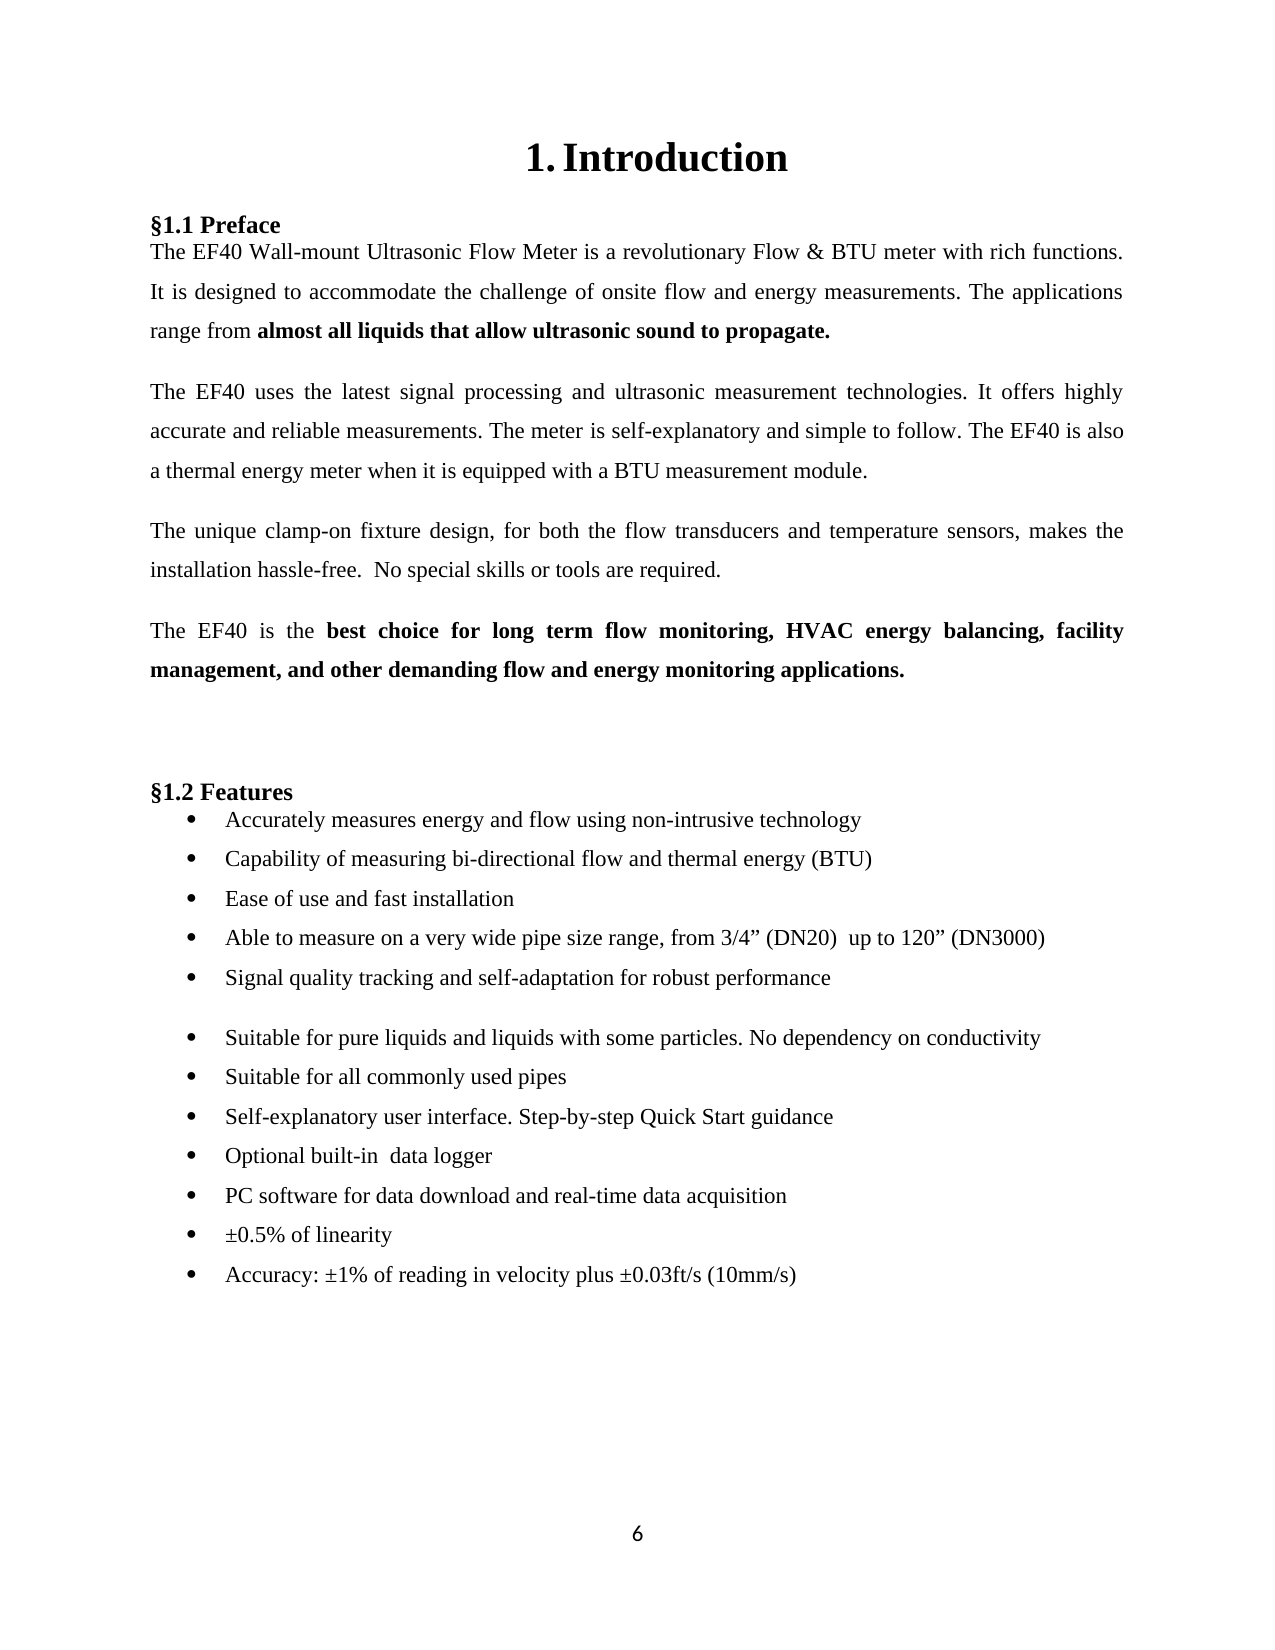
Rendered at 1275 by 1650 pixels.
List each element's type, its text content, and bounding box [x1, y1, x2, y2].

text The EF40 is the best choice for long term flow monitoring, HVAC energy balancing, facility management, and other demanding flow and energy monitoring applications. [150, 617, 1125, 683]
subtitle §1.2 Features [150, 777, 1125, 806]
text The EF40 Wall-mount Ultrasonic Flow Meter is a revolutionary Flow & BTU meter with rich functions. It is designed to accommodate the challenge of onsite flow and energy measurements. The applications range from almost all liquids that allow ultrasonic sound to propagate. [150, 238, 1125, 344]
list Signal quality tracking and self-adaptation for robust performance [187, 963, 1125, 990]
list Able to measure on a very wide pipe size range, from 3/4” (DN20) up to 120” (DN3000) [187, 924, 1125, 950]
list Accurately measures energy and flow using non-intrusive technology [187, 806, 1125, 832]
subtitle Introduction [187, 133, 1125, 181]
list Accuracy: ±1% of reading in velocity plus ±0.03ft/s (10mm/s) [187, 1261, 1125, 1287]
text The EF40 uses the latest signal processing and ultrasonic measurement technologies. It offers highly accurate and reliable measurements. The meter is self-explanatory and simple to follow. The EF40 is also a thermal energy meter when it is equipped with a BTU measurement module. [150, 378, 1125, 483]
list ±0.5% of linearity [187, 1221, 1125, 1248]
list Ease of use and fast installation [187, 884, 1125, 911]
subtitle §1.1 Preface [150, 210, 1125, 238]
list PC software for data download and real-time data acquisition [187, 1182, 1125, 1208]
list Capability of measuring bi-directional flow and thermal energy (BTU) [187, 845, 1125, 871]
list Suitable for all commonly used pipes [187, 1063, 1125, 1090]
list Self-explanatory user interface. Step-by-step Quick Start guidance [187, 1103, 1125, 1129]
list Suitable for pure liquids and liquids with some particles. No dependency on conductivity [187, 1024, 1148, 1050]
text The unique clamp-on fixture design, for both the flow transducers and temperature sensors, makes the installation hassle-free. No special skills or tools are required. [150, 517, 1125, 583]
list Optional built-in data logger [187, 1142, 1125, 1169]
